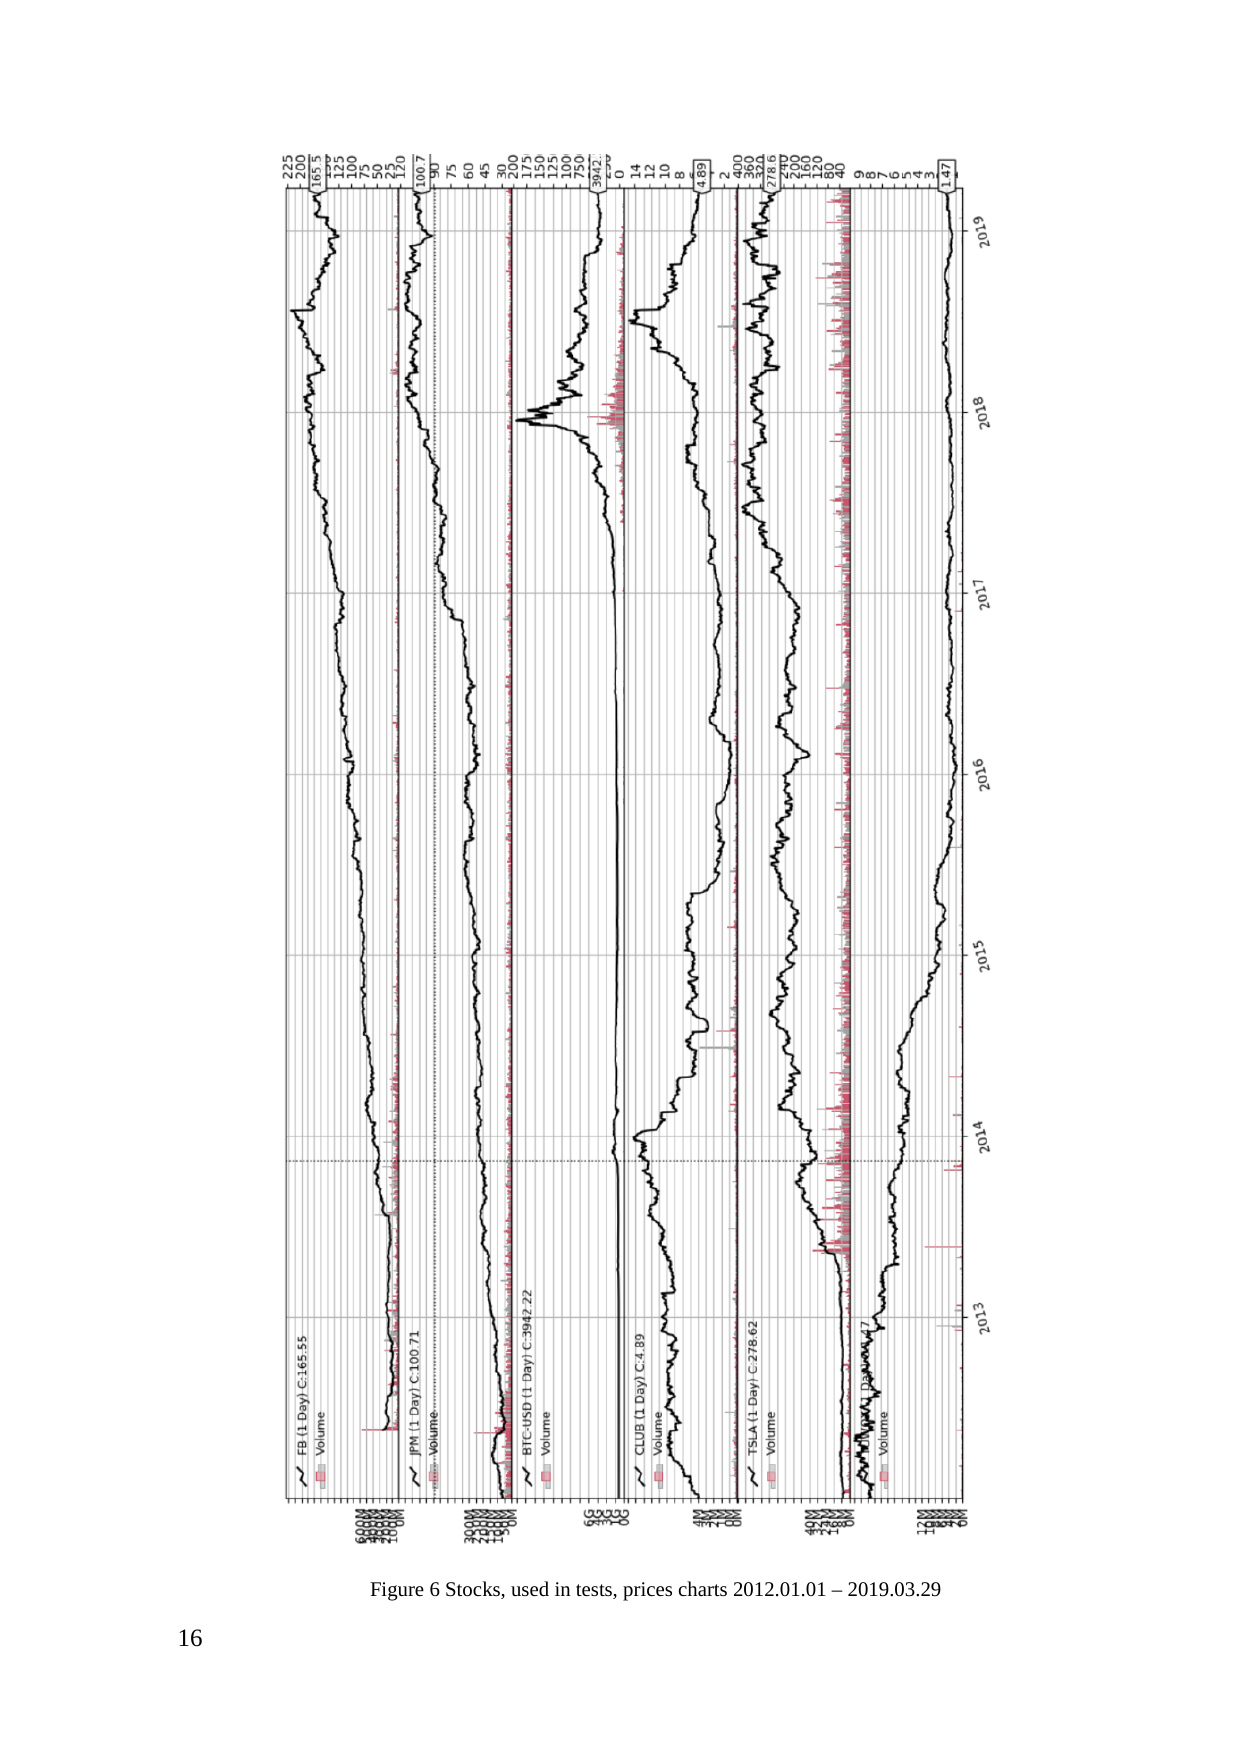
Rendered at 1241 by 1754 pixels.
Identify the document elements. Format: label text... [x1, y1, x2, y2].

text Figure 6 Stocks, used in tests, prices charts 2012.01.01 – 2019.03.29 [177, 1577, 1092, 1601]
picture [279, 155, 995, 1556]
